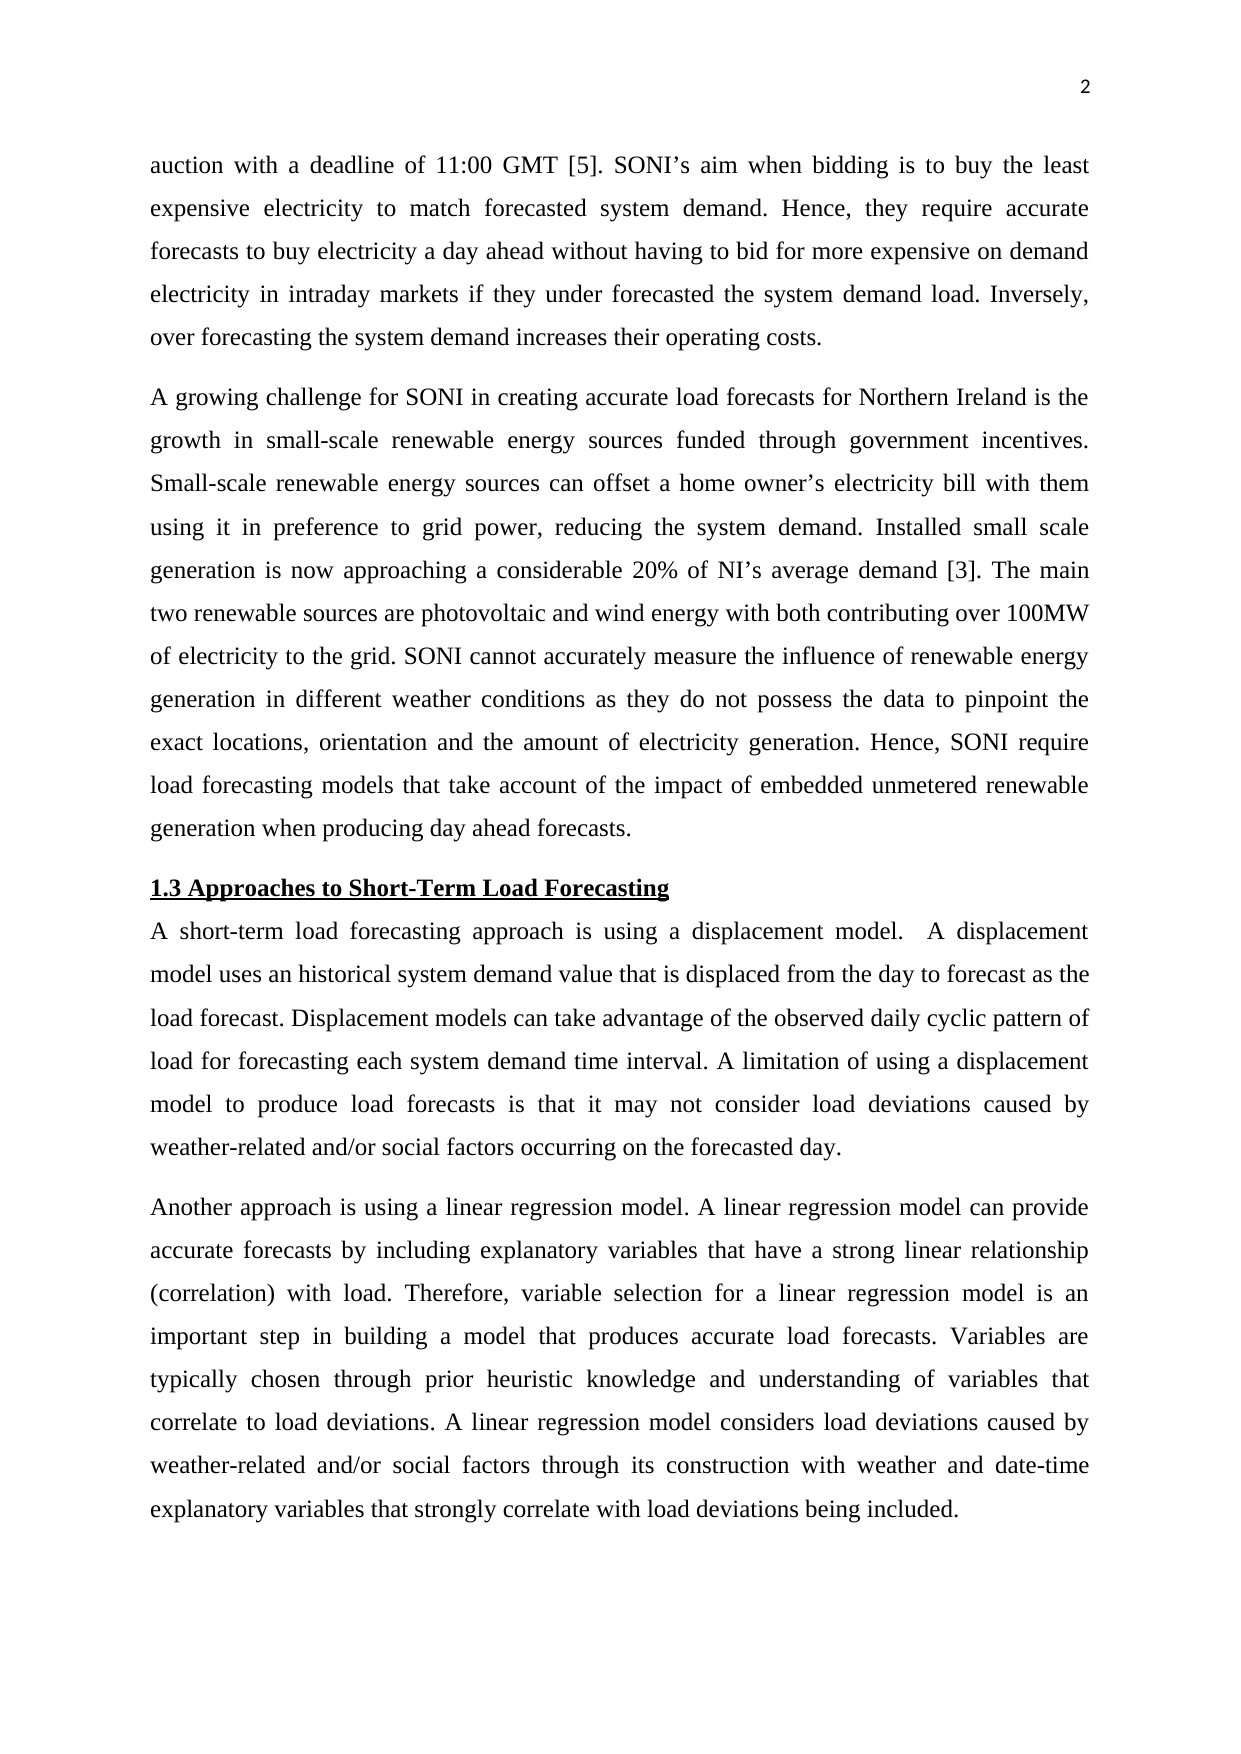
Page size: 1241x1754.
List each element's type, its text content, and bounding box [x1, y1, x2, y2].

subtitle 1.3 Approaches to Short-Term Load Forecasting [150, 873, 1090, 902]
text Another approach is using a linear regression model. A linear regression model can provide accurate forecasts by including explanatory variables that have a strong linear relationship (correlation) with load. Therefore, variable selection for a linear regression model is an important step in building a model that produces accurate load forecasts. Variables are typically chosen through prior heuristic knowledge and understanding of variables that correlate to load deviations. A linear regression model considers load deviations caused by weather-related and/or social factors through its construction with weather and date-time explanatory variables that strongly correlate with load deviations being included. [150, 1192, 1090, 1522]
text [150, 150, 1090, 351]
text A short-term load forecasting approach is using a displacement model. A displacement model uses an historical system demand value that is displaced from the day to forecast as the load forecast. Displacement models can take advantage of the observed daily cyclic pattern of load for forecasting each system demand time interval. A limitation of using a displacement model to produce load forecasts is that it may not consider load deviations caused by weather-related and/or social factors occurring on the forecasted day. [150, 916, 1090, 1161]
text A growing challenge for SONI in creating accurate load forecasts for Northern Ireland is the growth in small-scale renewable energy sources funded through government incentives. Small-scale renewable energy sources can offset a home owner’s electricity bill with them using it in preference to grid power, reducing the system demand. Installed small scale generation is now approaching a considerable 20% of NI’s average demand [3]. The main two renewable sources are photovoltaic and wind energy with both contributing over 100MW of electricity to the grid. SONI cannot accurately measure the influence of renewable energy generation in different weather conditions as they do not possess the data to pinpoint the exact locations, orientation and the amount of electricity generation. Hence, SONI require load forecasting models that take account of the impact of embedded unmetered renewable generation when producing day ahead forecasts. [150, 382, 1090, 842]
